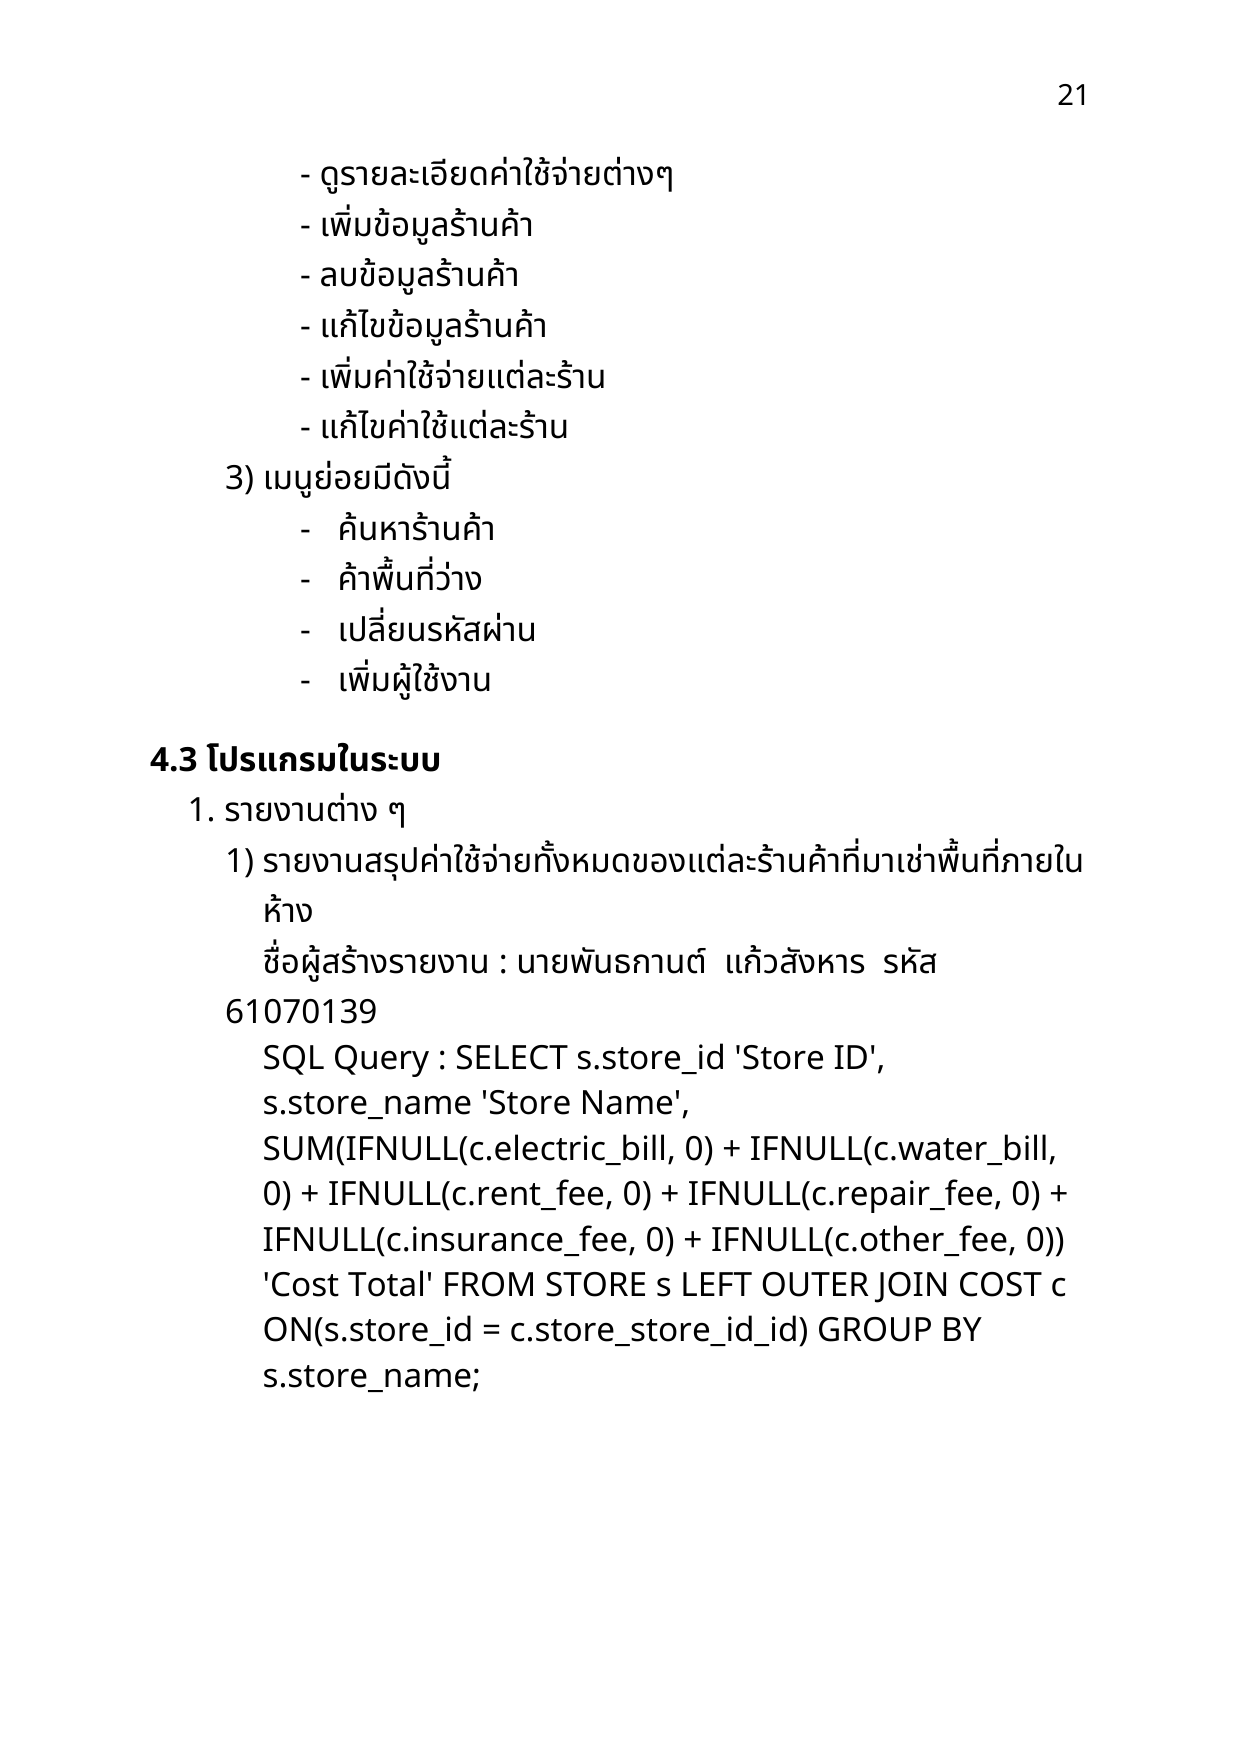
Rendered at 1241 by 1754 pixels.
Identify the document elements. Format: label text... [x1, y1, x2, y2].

text - เพิ่มข้อมูลร้านค้า [150, 201, 1090, 251]
text 3) เมนูย่อยมีดังนี้ [150, 454, 1090, 504]
list รายงานสรุปค่าใช้จ่ายทั้งหมดของแต่ละร้านค้าที่มาเช่าพื้นที่ภายในห้าง [225, 837, 1090, 938]
text 4.3 โปรแกรมในระบบ [150, 735, 1090, 786]
text 1. รายงานต่าง ๆ [150, 786, 1090, 837]
list ค้าพื้นที่ว่าง [300, 555, 1090, 606]
text - แก้ไขข้อมูลร้านค้า [150, 302, 1090, 352]
text - ลบข้อมูลร้านค้า [150, 251, 1090, 302]
list เพิ่มผู้ใช้งาน [300, 656, 1090, 707]
text SQL Query : SELECT s.store_id 'Store ID', s.store_name 'Store Name', SUM(IFNULL(c.electric_bill, 0) + IFNULL(c.water_bill, 0) + IFNULL(c.rent_fee, 0) + IFNULL(c.repair_fee, 0) + IFNULL(c.insurance_fee, 0) + IFNULL(c.other_fee, 0)) 'Cost Total' FROM STORE s LEFT OUTER JOIN COST c ON(s.store_id = c.store_store_id_id) GROUP BY s.store_name; [262, 1034, 1090, 1397]
text - เพิ่มค่าใช้จ่ายแต่ละร้าน [150, 352, 1090, 403]
text - แก้ไขค่าใช้แต่ละร้าน [150, 403, 1090, 454]
text - ดูรายละเอียดค่าใช้จ่ายต่างๆ [150, 150, 1090, 201]
text ชื่อผู้สร้างรายงาน : นายพันธกานต์ แก้วสังหาร รหัส 61070139 [225, 938, 1090, 1034]
list ค้นหาร้านค้า [300, 504, 1090, 555]
list เปลี่ยนรหัสผ่าน [300, 606, 1090, 656]
